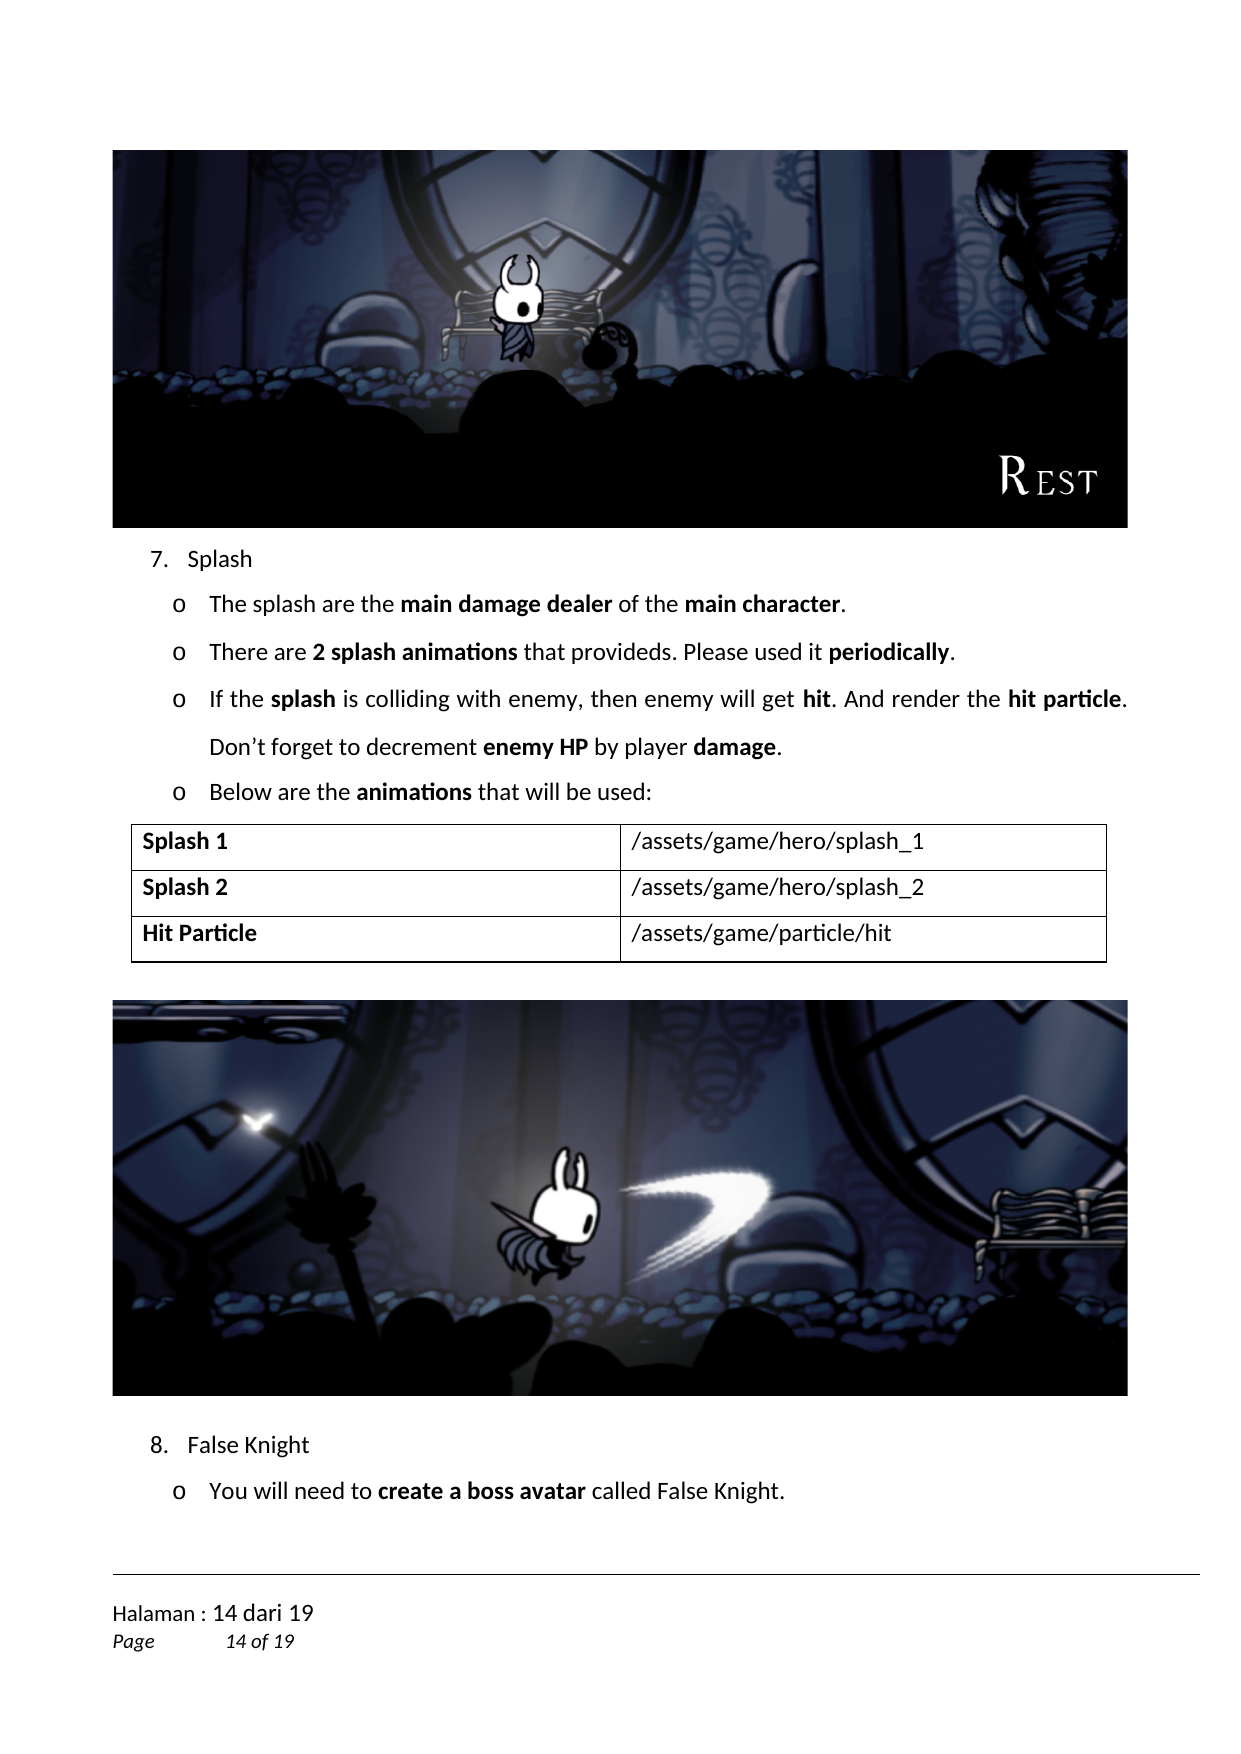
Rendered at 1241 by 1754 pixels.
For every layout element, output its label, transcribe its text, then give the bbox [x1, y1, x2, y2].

table_header /assets/game/hero/splash_1 [621, 825, 1106, 870]
list The splash are the main damage dealer of the main character. [172, 588, 1128, 620]
table_cell Splash 2 [132, 871, 620, 916]
table_header Splash 1 [132, 825, 620, 870]
list Below are the animations that will be used: [172, 776, 1128, 808]
table_cell /assets/game/particle/hit [621, 917, 1106, 961]
list There are 2 splash animations that provideds. Please used it periodically. [172, 636, 1128, 668]
list Splash [150, 543, 1128, 573]
list If the splash is colliding with enemy, then enemy will get hit. And render the hit particle. Don’t forget to decrement enemy HP by player damage. [172, 684, 1128, 761]
table_cell Hit Particle [132, 917, 620, 961]
list You will need to create a boss avatar called False Knight. [172, 1475, 1128, 1507]
picture [112, 150, 1128, 528]
table_cell /assets/game/hero/splash_2 [621, 871, 1106, 916]
picture [112, 1000, 1128, 1396]
list False Knight [150, 1429, 1128, 1460]
